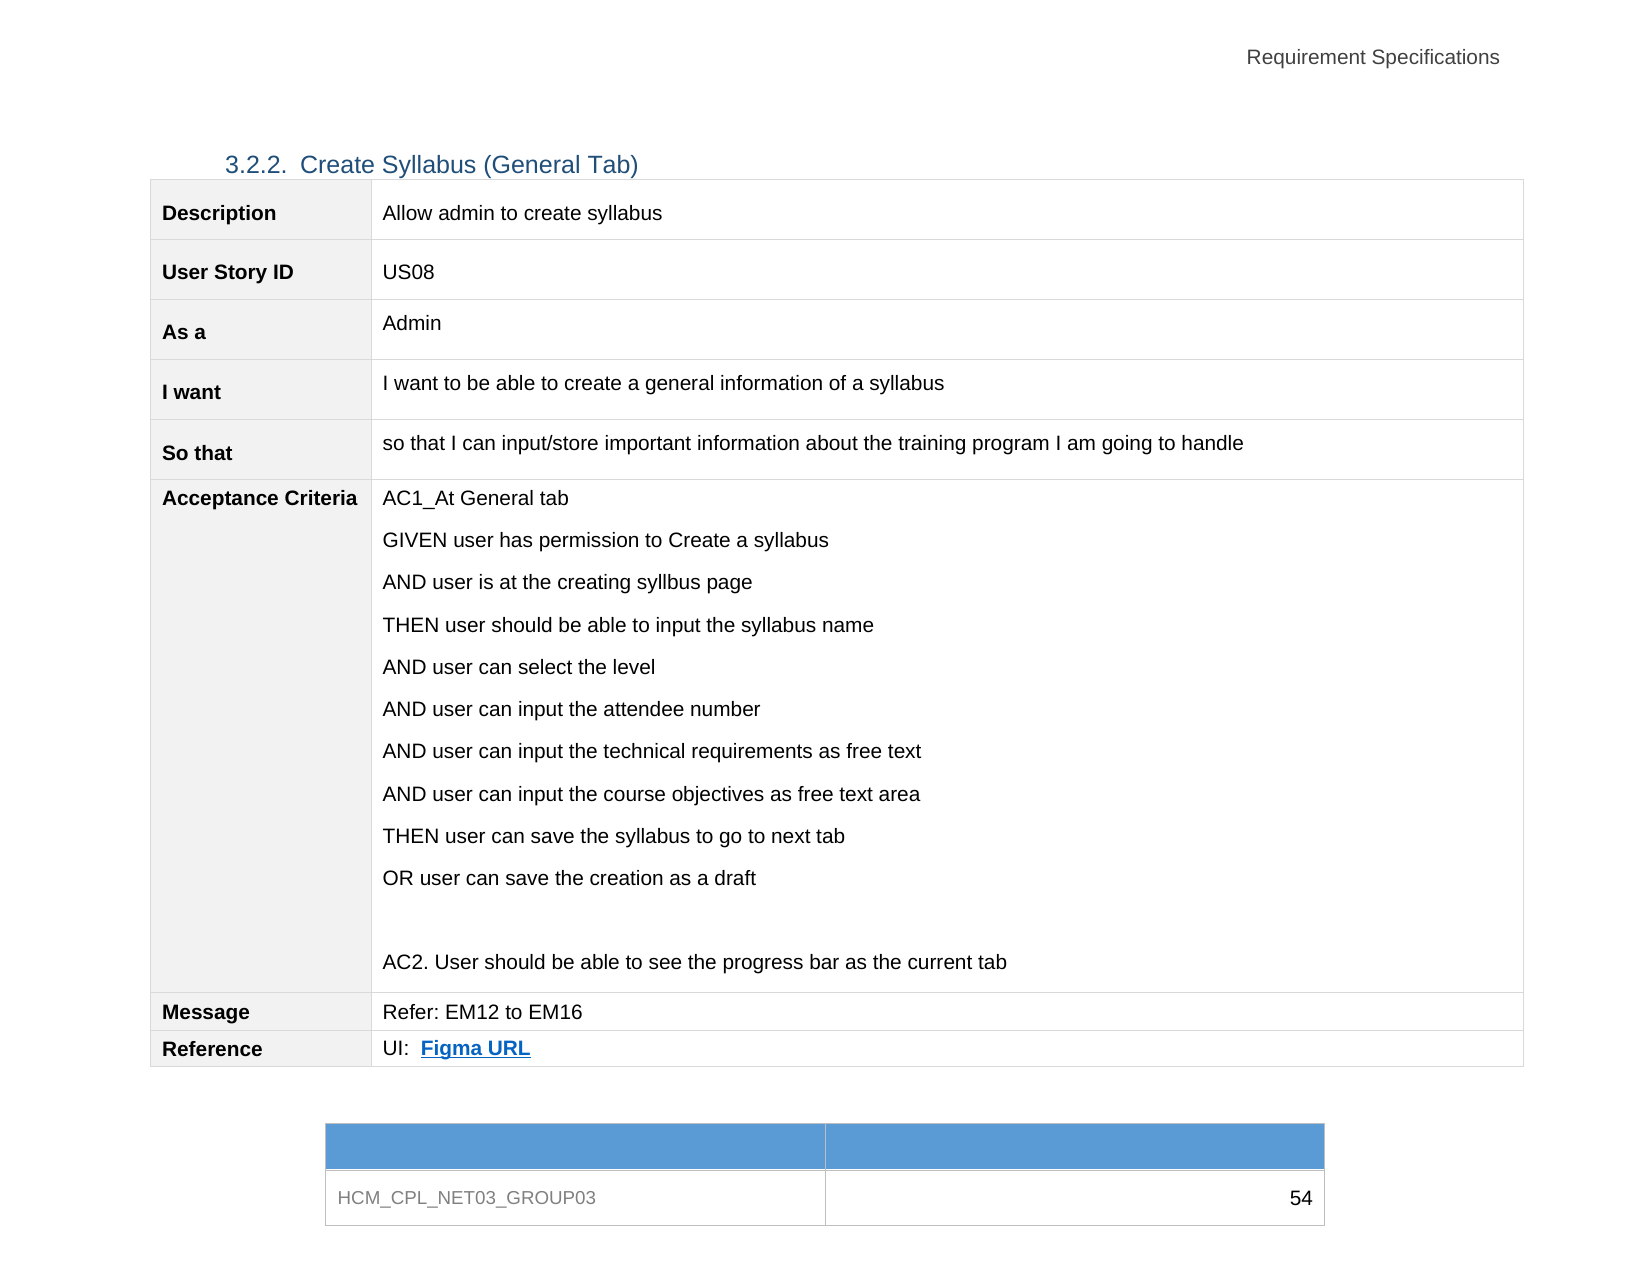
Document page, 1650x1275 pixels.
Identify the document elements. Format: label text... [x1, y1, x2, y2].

table_cell User Story ID [151, 240, 371, 299]
table_cell Acceptance Criteria [151, 480, 371, 992]
table_header Description [151, 180, 371, 239]
table_cell Reference [151, 1031, 371, 1066]
table_cell So that [151, 420, 371, 479]
table_cell so that I can input/store important information about the training program I am going to handle [372, 420, 1523, 479]
table_cell UI: Figma URL [372, 1031, 1523, 1066]
table_cell I want to be able to create a general information of a syllabus [372, 360, 1523, 419]
table_cell AC1_At General tab GIVEN user has permission to Create a syllabus AND user is at the creating syllbus page THEN user should be able to input the syllabus name AND user can select the level AND user can input the attendee number AND user can input the technical requirements as free text AND user can input the course objectives as free text area THEN user can save the syllabus to go to next tab OR user can save the creation as a draft AC2. User should be able to see the progress bar as the current tab [372, 480, 1523, 992]
subtitle Create Syllabus (General Tab) [225, 150, 1500, 179]
table_cell As a [151, 300, 371, 359]
table_cell I want [151, 360, 371, 419]
table_cell Refer: EM12 to EM16 [372, 993, 1523, 1030]
table_cell US08 [372, 240, 1523, 299]
table_cell Admin [372, 300, 1523, 359]
table_cell Message [151, 993, 371, 1030]
table_header Allow admin to create syllabus [372, 180, 1523, 239]
